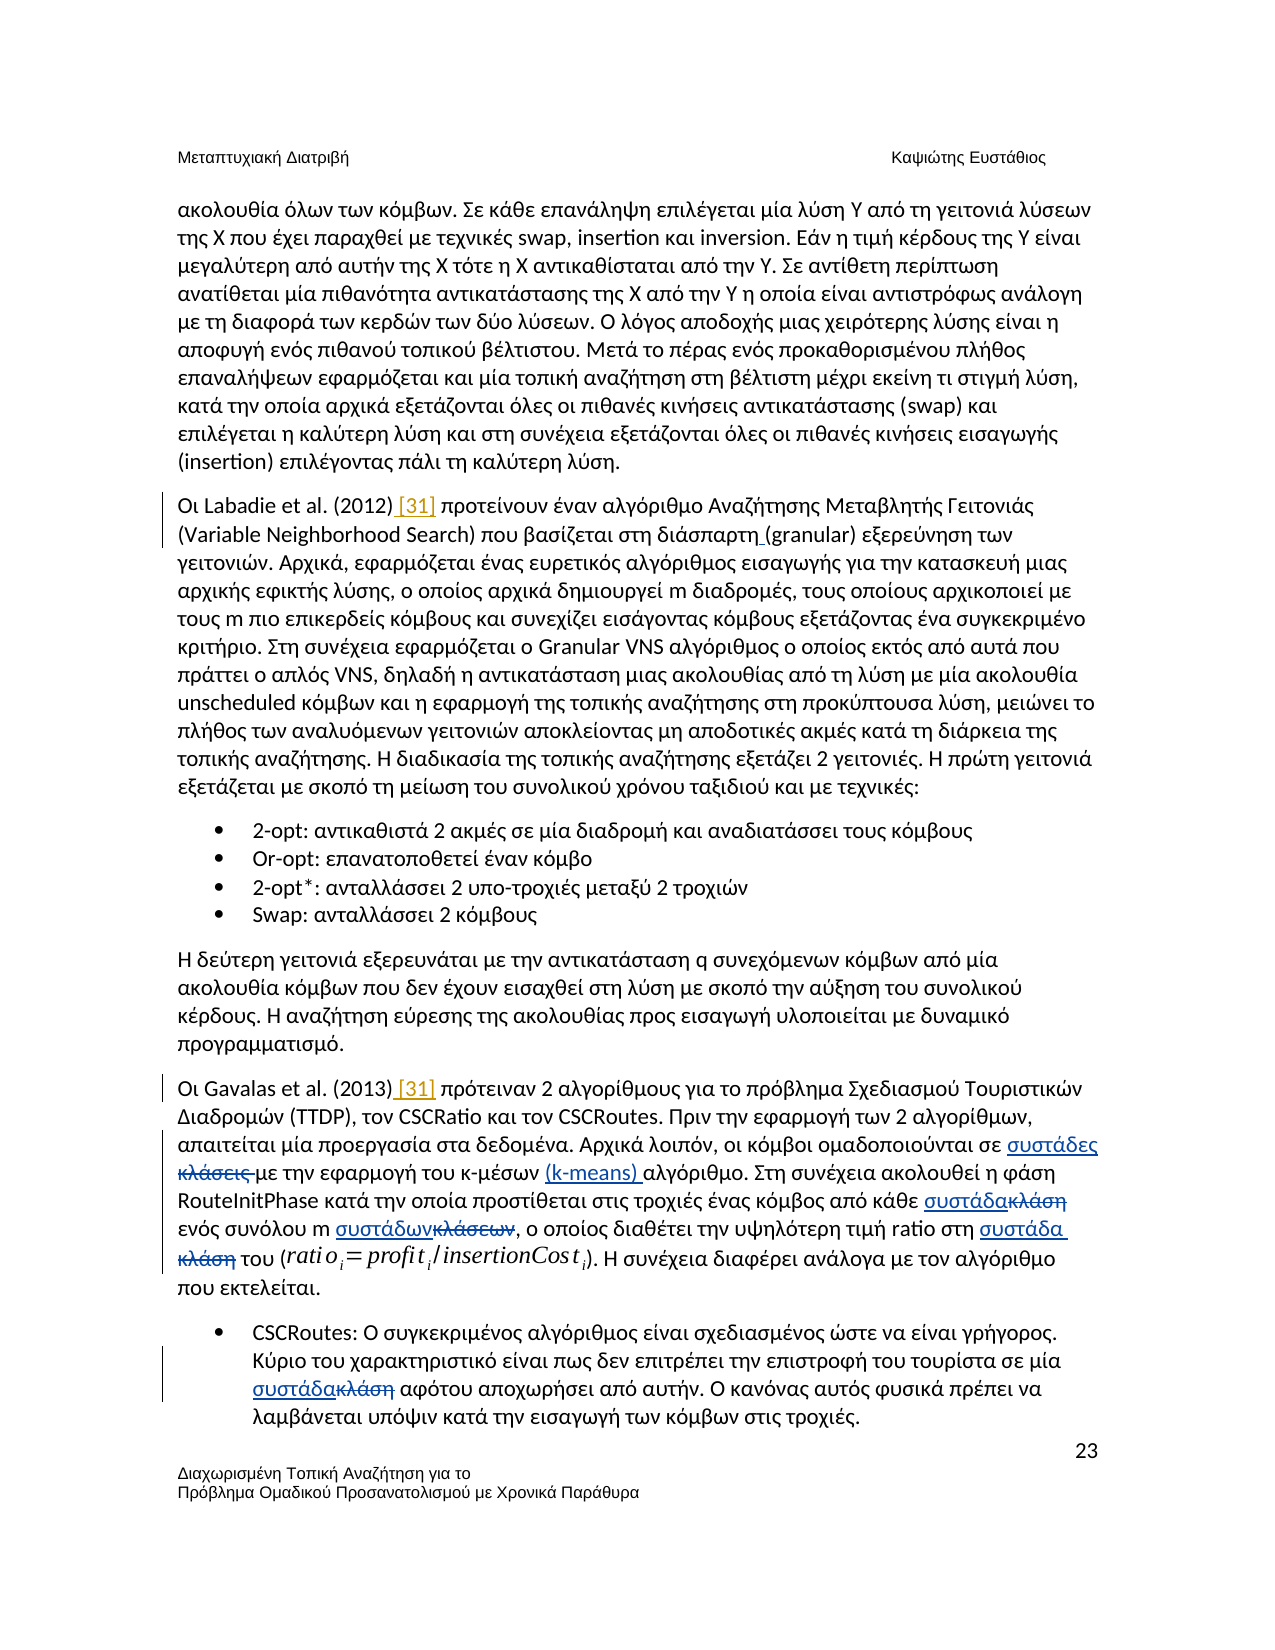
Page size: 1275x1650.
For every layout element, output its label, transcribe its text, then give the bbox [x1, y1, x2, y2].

list 2-opt*: ανταλλάσσει 2 υπο-τροχιές μεταξύ 2 τροχιών [215, 873, 1098, 901]
list Swap: ανταλλάσσει 2 κόμβους [215, 901, 1098, 929]
list 2-opt: αντικαθιστά 2 ακμές σε μία διαδρομή και αναδιατάσσει τους κόμβους [215, 817, 1098, 844]
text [177, 195, 1098, 475]
list CSCRoutes: Ο συγκεκριμένος αλγόριθμος είναι σχεδιασμένος ώστε να είναι γρήγορος. Κύριο του χαρακτηριστικό είναι πως δεν επιτρέπει την επιστροφή του τουρίστα σε μία αφότου αποχωρήσει από αυτήν. Ο κανόνας αυτός φυσικά πρέπει να λαμβάνεται υπόψιν κατά την εισαγωγή των κόμβων στις τροχιές. [215, 1318, 1098, 1430]
list Or-opt: επανατοποθετεί έναν κόμβο [215, 844, 1098, 873]
text Η δεύτερη γειτονιά εξερευνάται με την αντικατάσταση q συνεχόμενων κόμβων από μία ακολουθία κόμβων που δεν έχουν εισαχθεί στη λύση με σκοπό την αύξηση του συνολικού κέρδους. Η αναζήτηση εύρεσης της ακολουθίας προς εισαγωγή υλοποιείται με δυναμικό προγραμματισμό. [177, 945, 1098, 1057]
text Οι Gavalas et al. (2013) πρότειναν 2 αλγορίθμους για το πρόβλημα Σχεδιασμού Τουριστικών Διαδρομών (TTDP), τον CSCRatio και τον CSCRoutes. Πριν την εφαρμογή των 2 αλγορίθμων, απαιτείται μία προεργασία στα δεδομένα. Αρχικά λοιπόν, οι κόμβοι ομαδοποιούνται σε με την εφαρμογή του κ-μέσων αλγόριθμο. Στη συνέχεια ακολουθεί η φάση RouteInitPhase κατά την οποία προστίθεται στις τροχιές ένας κόμβος από κάθε ενός συνόλου m , ο οποίος διαθέτει την υψηλότερη τιμή ratio στη του (). Η συνέχεια διαφέρει ανάλογα με τον αλγόριθμο που εκτελείται. [177, 1074, 1098, 1302]
text Οι Labadie et al. (2012) προτείνουν έναν αλγόριθμο Αναζήτησης Μεταβλητής Γειτονιάς (Variable Neighborhood Search) που βασίζεται στη διάσπαρτη(granular) εξερεύνηση των γειτονιών. Αρχικά, εφαρμόζεται ένας ευρετικός αλγόριθμος εισαγωγής για την κατασκευή μιας αρχικής εφικτής λύσης, ο οποίος αρχικά δημιουργεί m διαδρομές, τους οποίους αρχικοποιεί με τους m πιο επικερδείς κόμβους και συνεχίζει εισάγοντας κόμβους εξετάζοντας ένα συγκεκριμένο κριτήριο. Στη συνέχεια εφαρμόζεται ο Granular VNS αλγόριθμος ο οποίος εκτός από αυτά που πράττει ο απλός VNS, δηλαδή η αντικατάσταση μιας ακολουθίας από τη λύση με μία ακολουθία unscheduled κόμβων και η εφαρμογή της τοπικής αναζήτησης στη προκύπτουσα λύση, μειώνει το πλήθος των αναλυόμενων γειτονιών αποκλείοντας μη αποδοτικές ακμές κατά τη διάρκεια της τοπικής αναζήτησης. Η διαδικασία της τοπικής αναζήτησης εξετάζει 2 γειτονιές. Η πρώτη γειτονιά εξετάζεται με σκοπό τη μείωση του συνολικού χρόνου ταξιδιού και με τεχνικές: [177, 492, 1098, 800]
